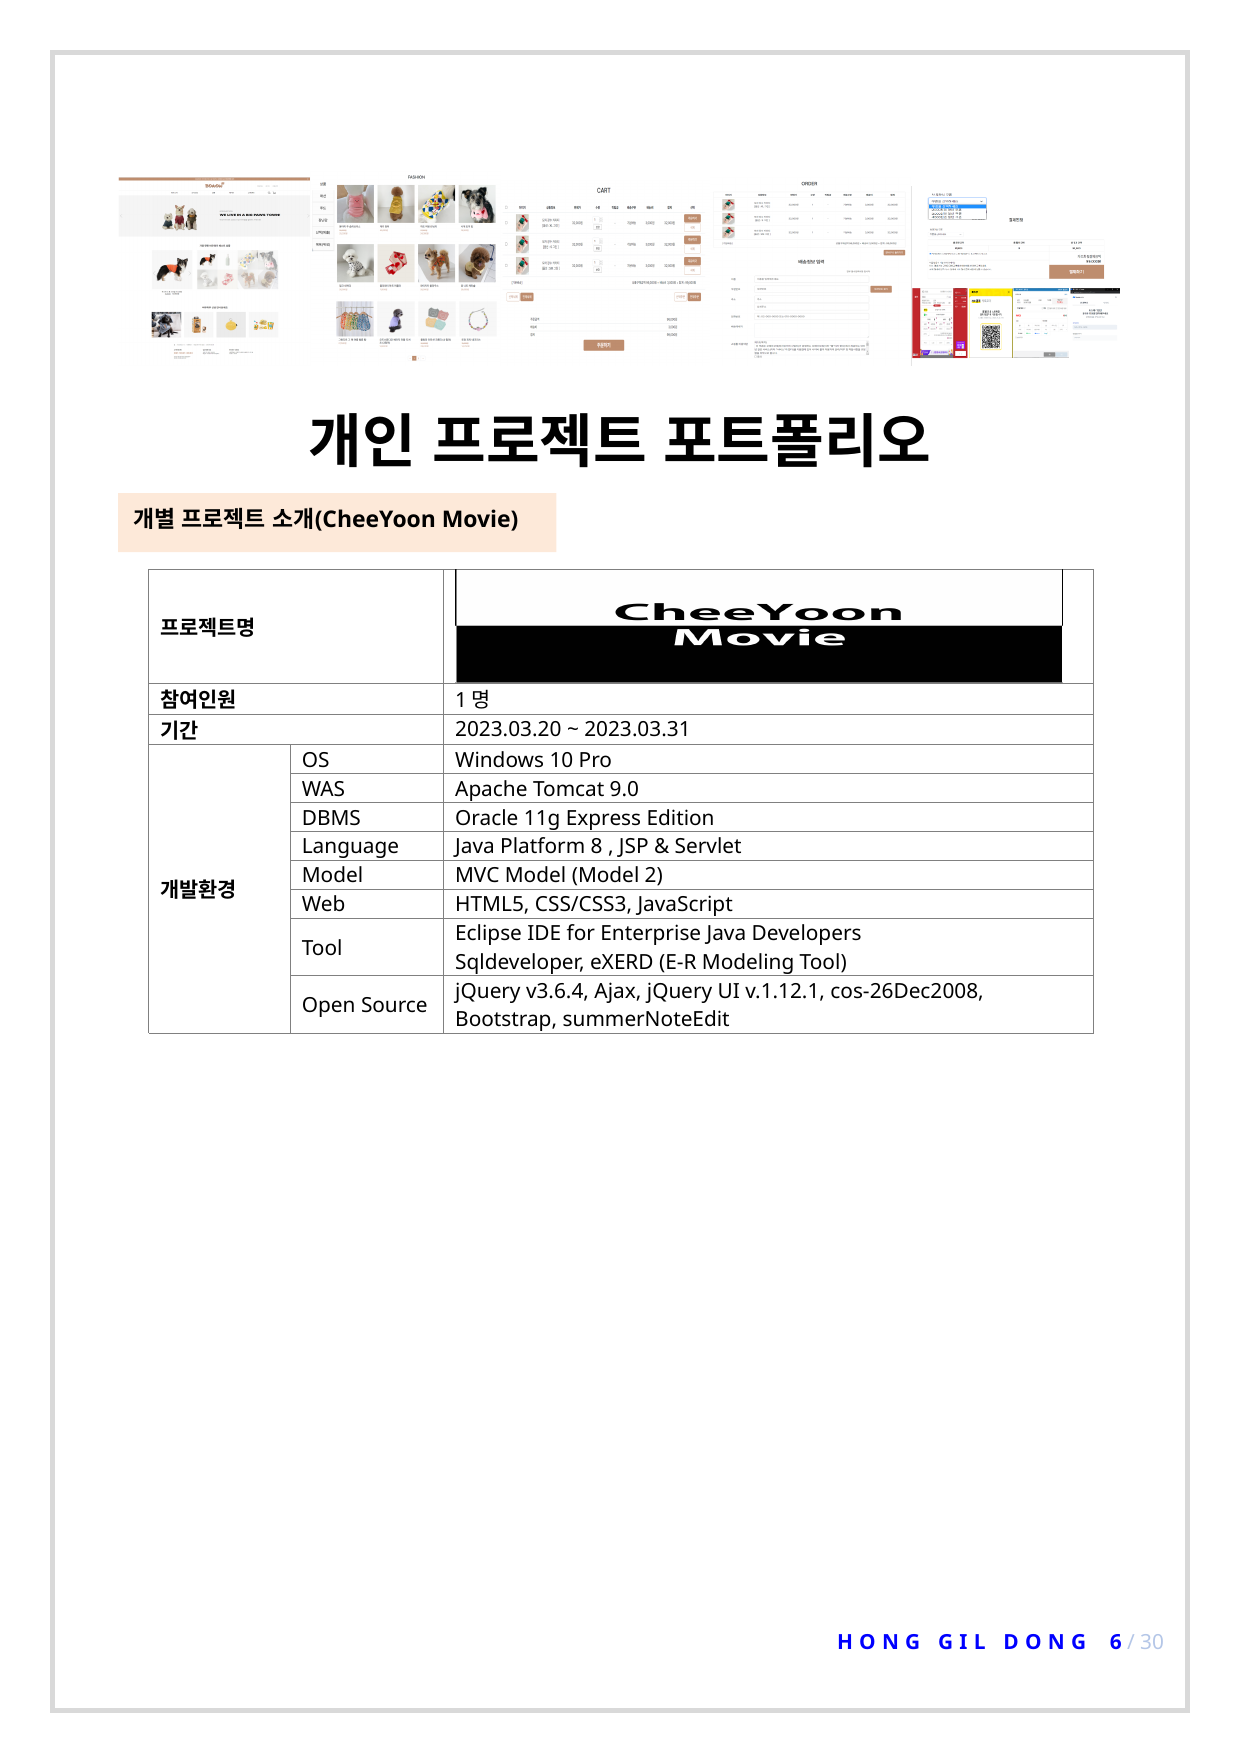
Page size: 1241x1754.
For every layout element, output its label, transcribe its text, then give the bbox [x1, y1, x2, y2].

picture [455, 569, 1063, 683]
table_cell Open Source [291, 976, 443, 1033]
table_header 프로젝트명 [149, 570, 443, 683]
table_cell DBMS [291, 803, 443, 831]
text 개인 프로젝트 포트폴리오 [118, 381, 1122, 494]
table_cell Java Platform 8 , JSP & Servlet [444, 832, 1093, 860]
table_cell Web [291, 890, 443, 918]
table_cell 기간 [149, 715, 443, 744]
table_cell MVC Model (Model 2) [444, 861, 1093, 889]
table_cell HTML5, CSS/CSS3, JavaScript [444, 890, 1093, 918]
table_cell jQuery v3.6.4, Ajax, jQuery UI v.1.12.1, cos-26Dec2008, Bootstrap, summerNoteEdit [444, 976, 1093, 1033]
table_cell Language [291, 832, 443, 860]
table_header [1063, 570, 1093, 683]
table_cell OS [291, 745, 443, 773]
table_cell 2023.03.20 ~ 2023.03.31 [444, 715, 1093, 744]
table_cell 1명 [444, 684, 1093, 713]
table_cell 참여인원 [149, 684, 443, 713]
table_cell Model [291, 861, 443, 889]
picture [118, 171, 1121, 366]
table_cell Tool [291, 919, 443, 975]
table_cell Oracle 11g Express Edition [444, 803, 1093, 831]
table_cell Eclipse IDE for Enterprise Java Developers Sqldeveloper, eXERD (E-R Modeling Tool) [444, 919, 1093, 975]
table_cell WAS [291, 774, 443, 802]
table_cell Apache Tomcat 9.0 [444, 774, 1093, 802]
table_cell Windows 10 Pro [444, 745, 1093, 773]
table_cell 개발환경 [149, 745, 290, 1033]
table_header [444, 570, 455, 683]
